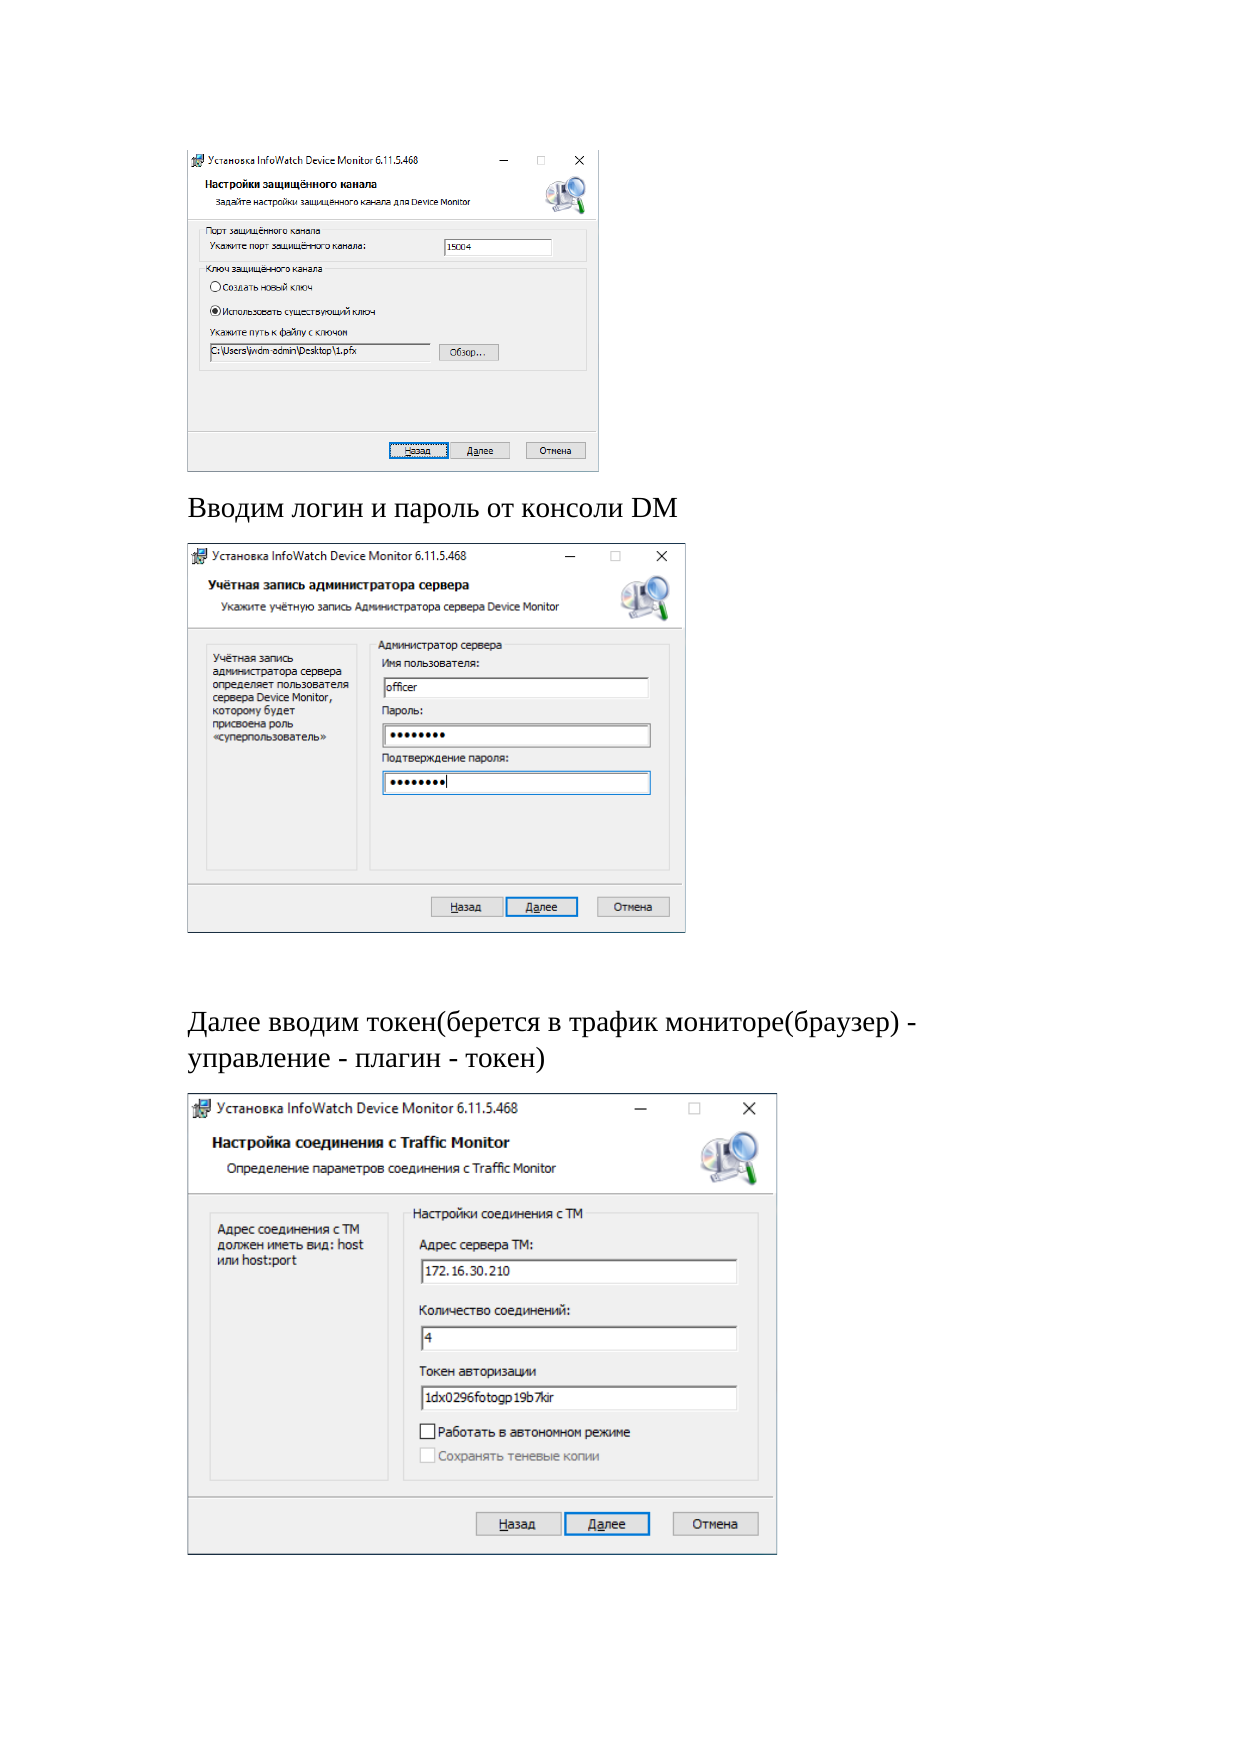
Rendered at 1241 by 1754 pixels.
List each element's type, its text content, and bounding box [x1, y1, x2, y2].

picture [187, 1093, 778, 1555]
picture [187, 543, 686, 933]
text Далее вводим токен(берется в трафик мониторе(браузер) -управление - плагин - токен) [187, 1004, 1053, 1074]
text Вводим логин и пароль от консоли DM [187, 490, 1053, 524]
picture [187, 150, 599, 472]
